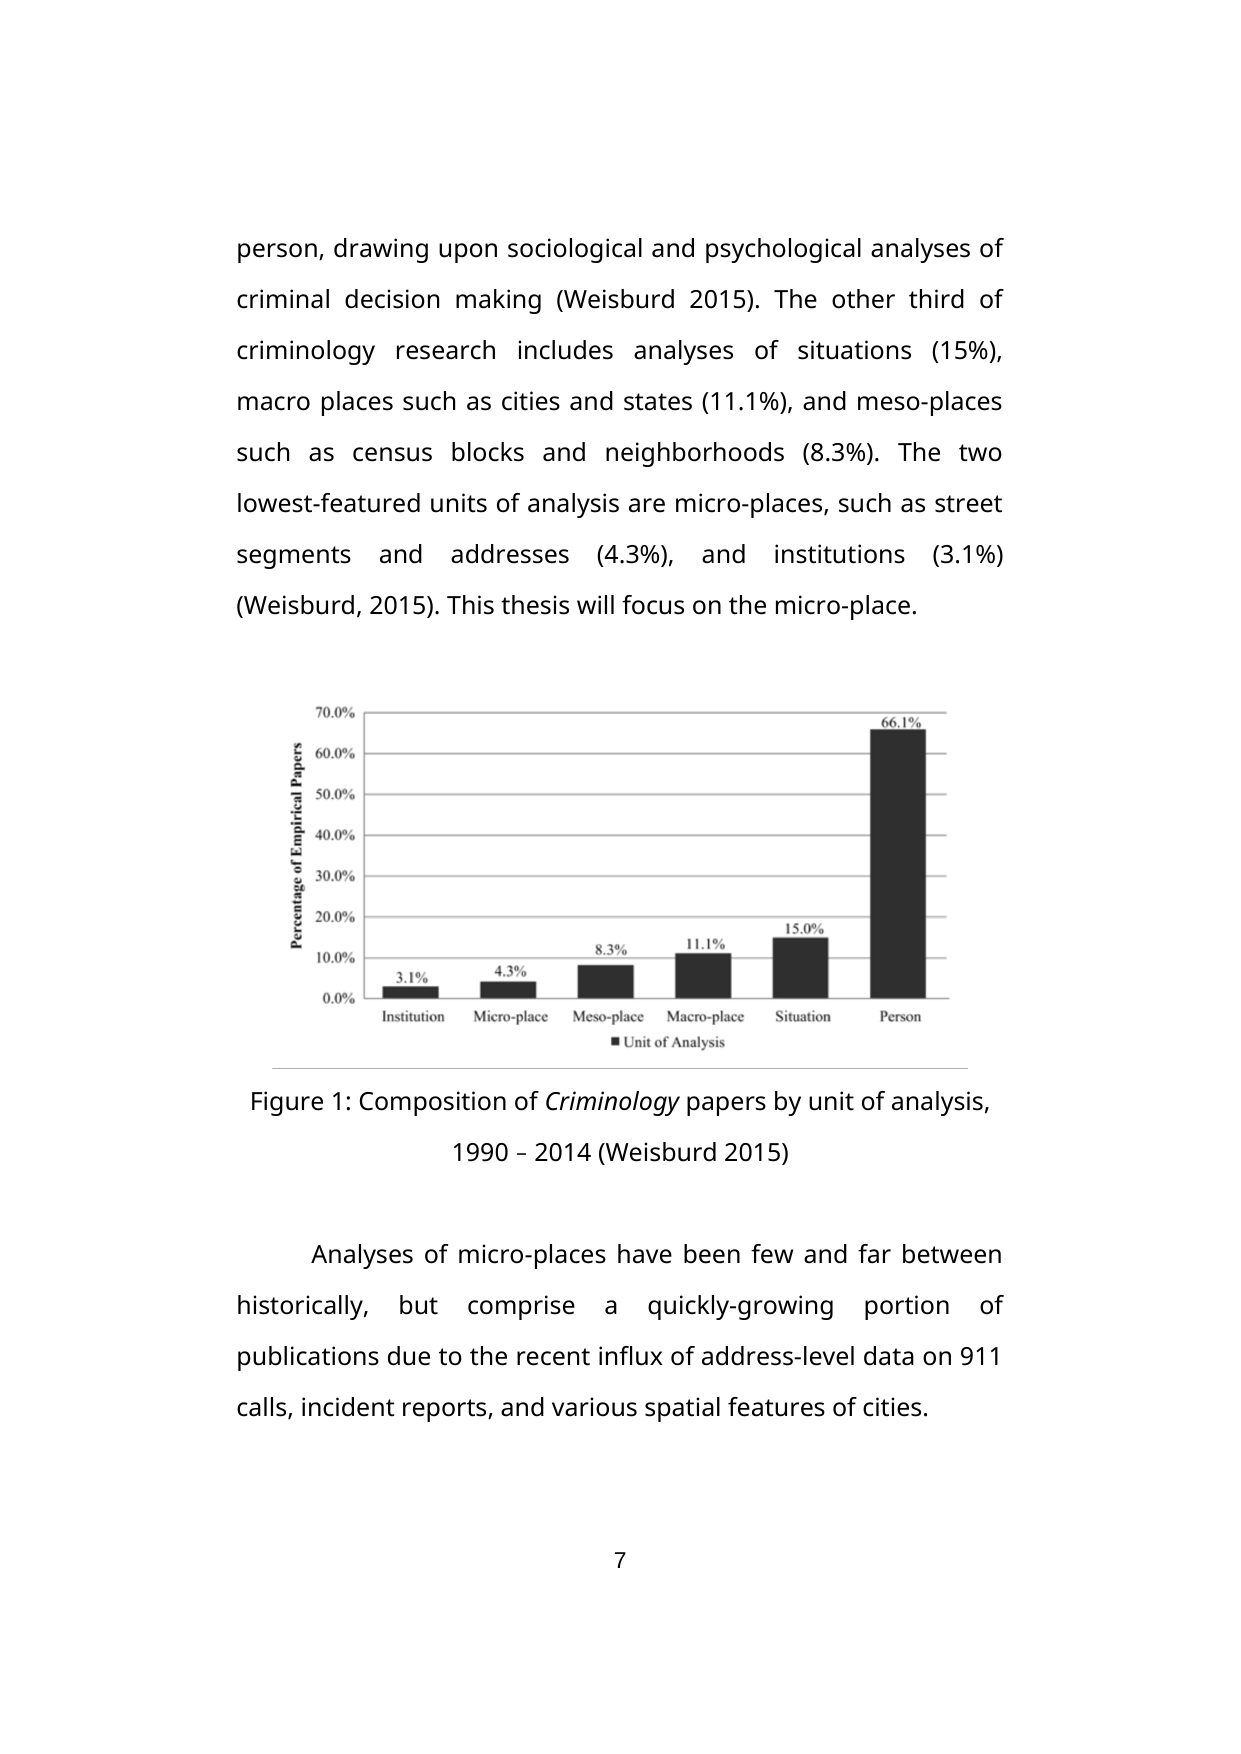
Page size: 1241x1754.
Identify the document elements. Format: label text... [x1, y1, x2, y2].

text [236, 230, 1004, 622]
text Figure 1: Composition of Criminology papers by unit of analysis, 1990 – 2014 (Weisburd 2015) [236, 1083, 1004, 1168]
text Analyses of micro-places have been few and far between historically, but comprise a quickly-growing portion of publications due to the recent influx of address-level data on 911 calls, incident reports, and various spatial features of cities. [236, 1236, 1004, 1423]
picture [272, 689, 968, 1069]
